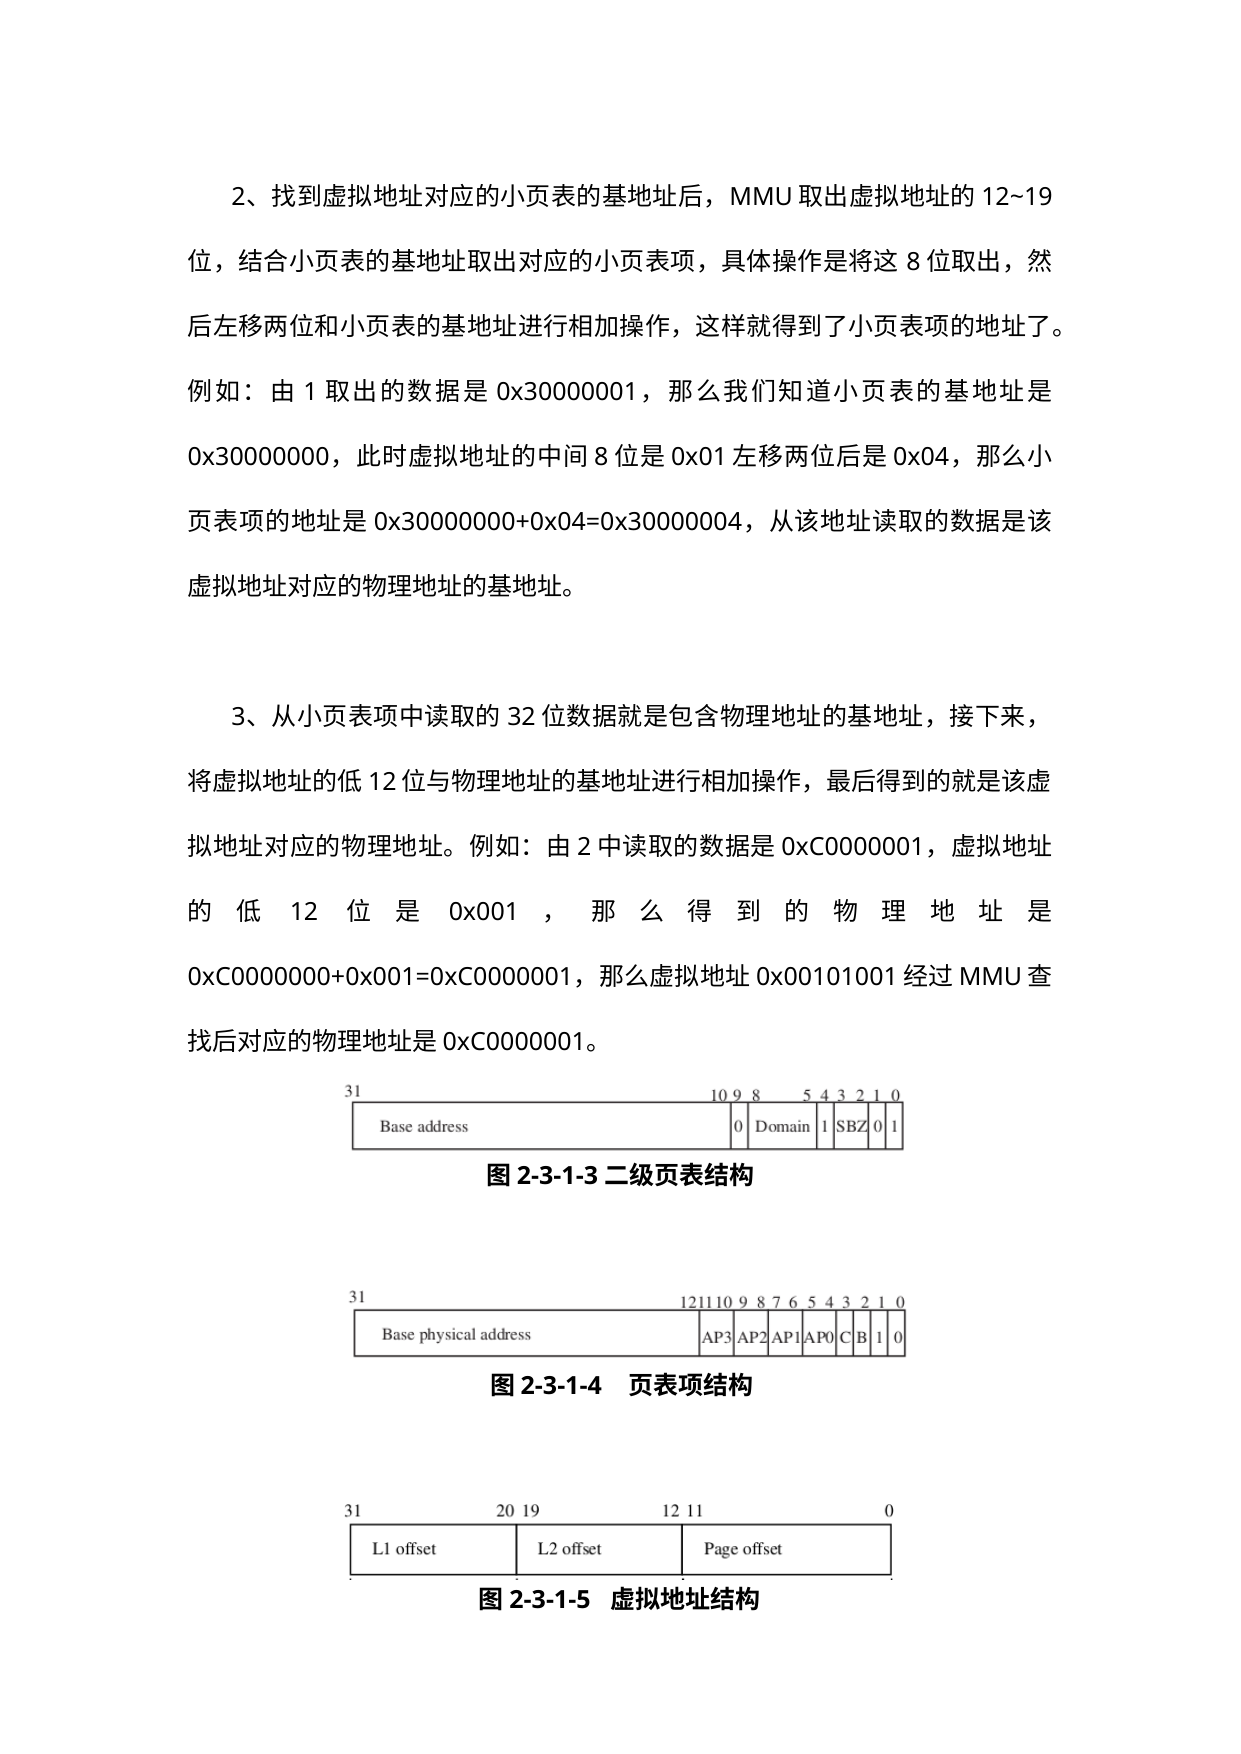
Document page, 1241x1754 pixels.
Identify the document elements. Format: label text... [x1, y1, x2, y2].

text 2、找到虚拟地址对应的小页表的基地址后，MMU取出虚拟地址的12~19位，结合小页表的基地址取出对应的小页表项，具体操作是将这8位取出，然后左移两位和小页表的基地址进行相加操作，这样就得到了小页表项的地址了。例如：由1取出的数据是0x30000001，那么我们知道小页表的基地址是0x30000000，此时虚拟地址的中间8位是0x01左移两位后是0x04，那么小页表项的地址是0x30000000+0x04=0x30000004，从该地址读取的数据是该虚拟地址对应的物理地址的基地址。 [187, 162, 1053, 617]
picture [340, 1079, 908, 1156]
picture [341, 1288, 915, 1366]
text 3、从小页表项中读取的32位数据就是包含物理地址的基地址，接下来，将虚拟地址的低12位与物理地址的基地址进行相加操作，最后得到的就是该虚拟地址对应的物理地址。例如：由2中读取的数据是0xC0000001，虚拟地址的低12位是0x001，那么得到的物理地址是0xC0000000+0x001=0xC0000001，那么虚拟地址0x00101001经过MMU查找后对应的物理地址是0xC0000001。 [187, 682, 1053, 1072]
picture [339, 1497, 897, 1580]
